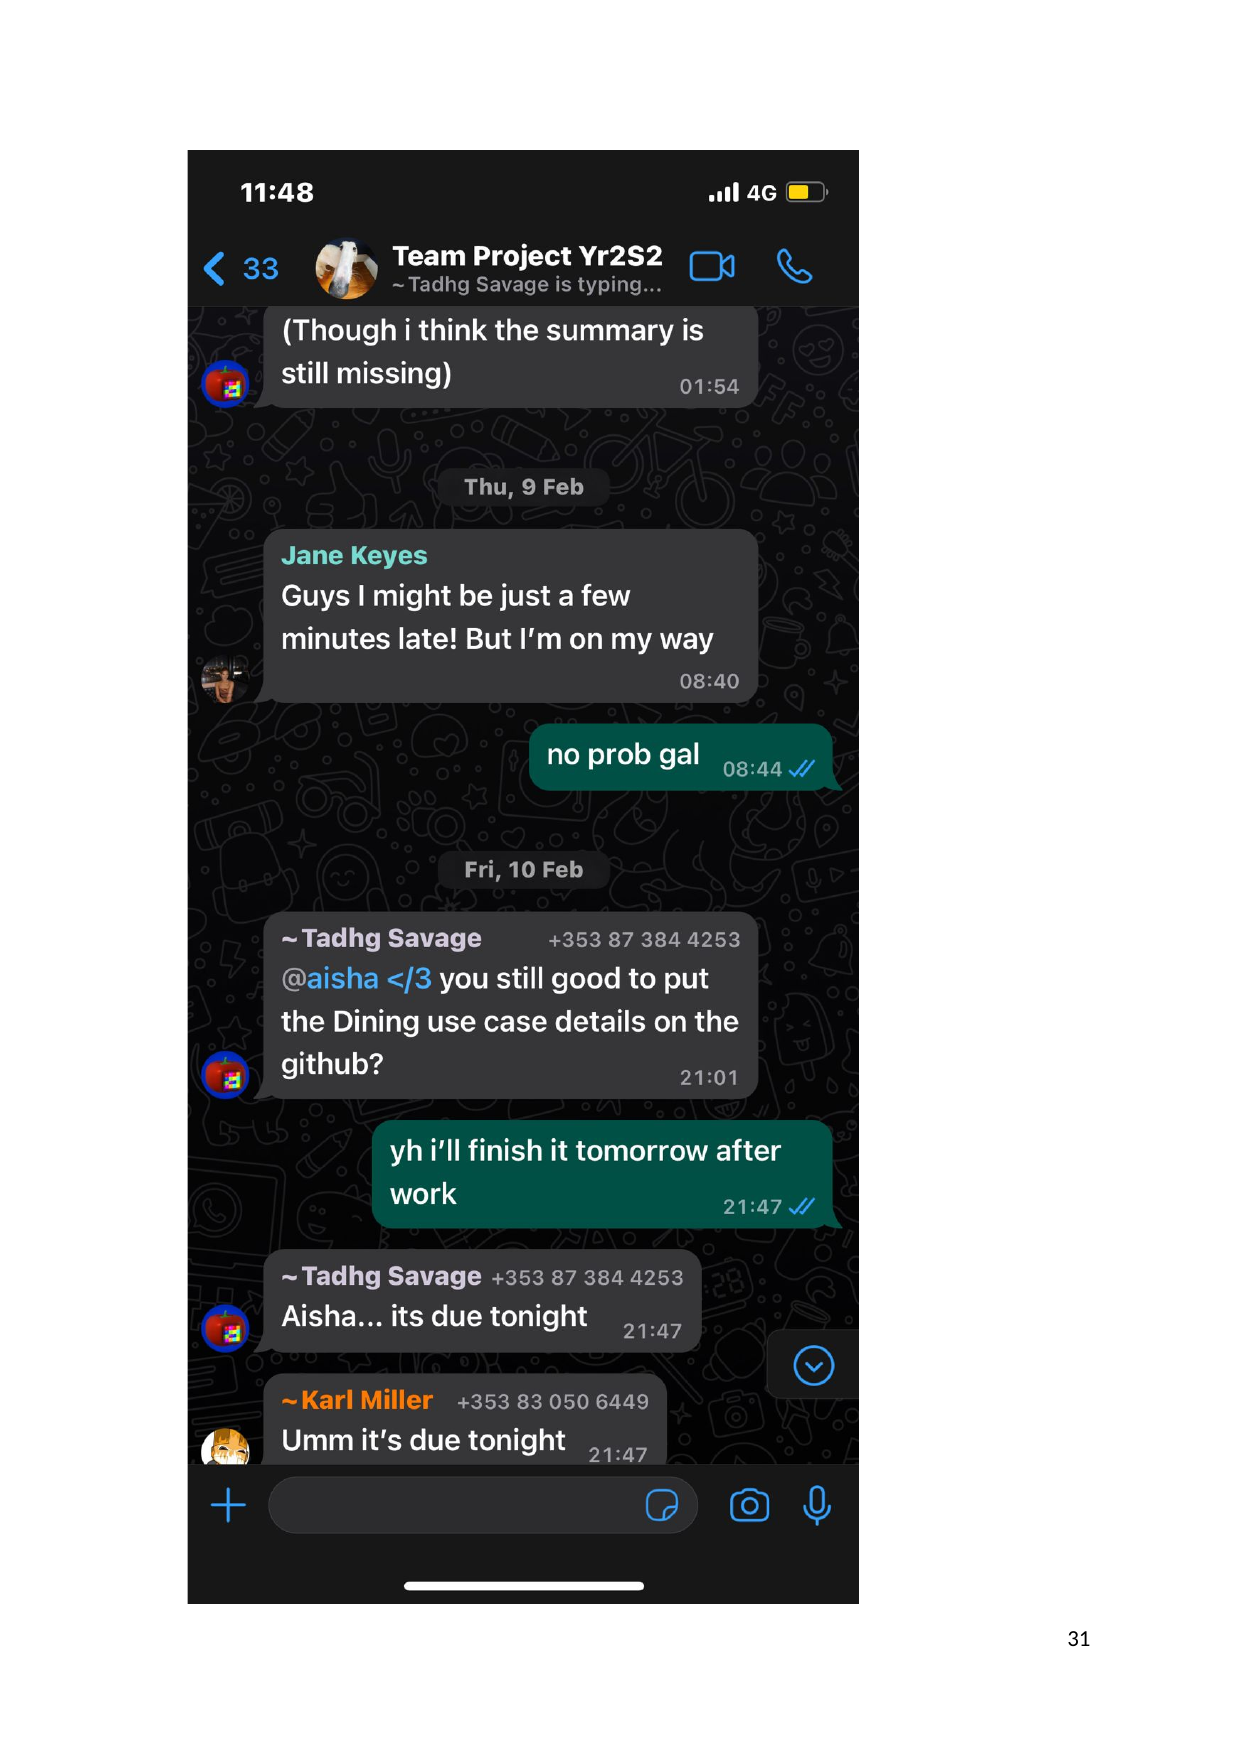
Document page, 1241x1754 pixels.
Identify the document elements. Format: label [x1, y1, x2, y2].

picture [187, 150, 859, 1604]
